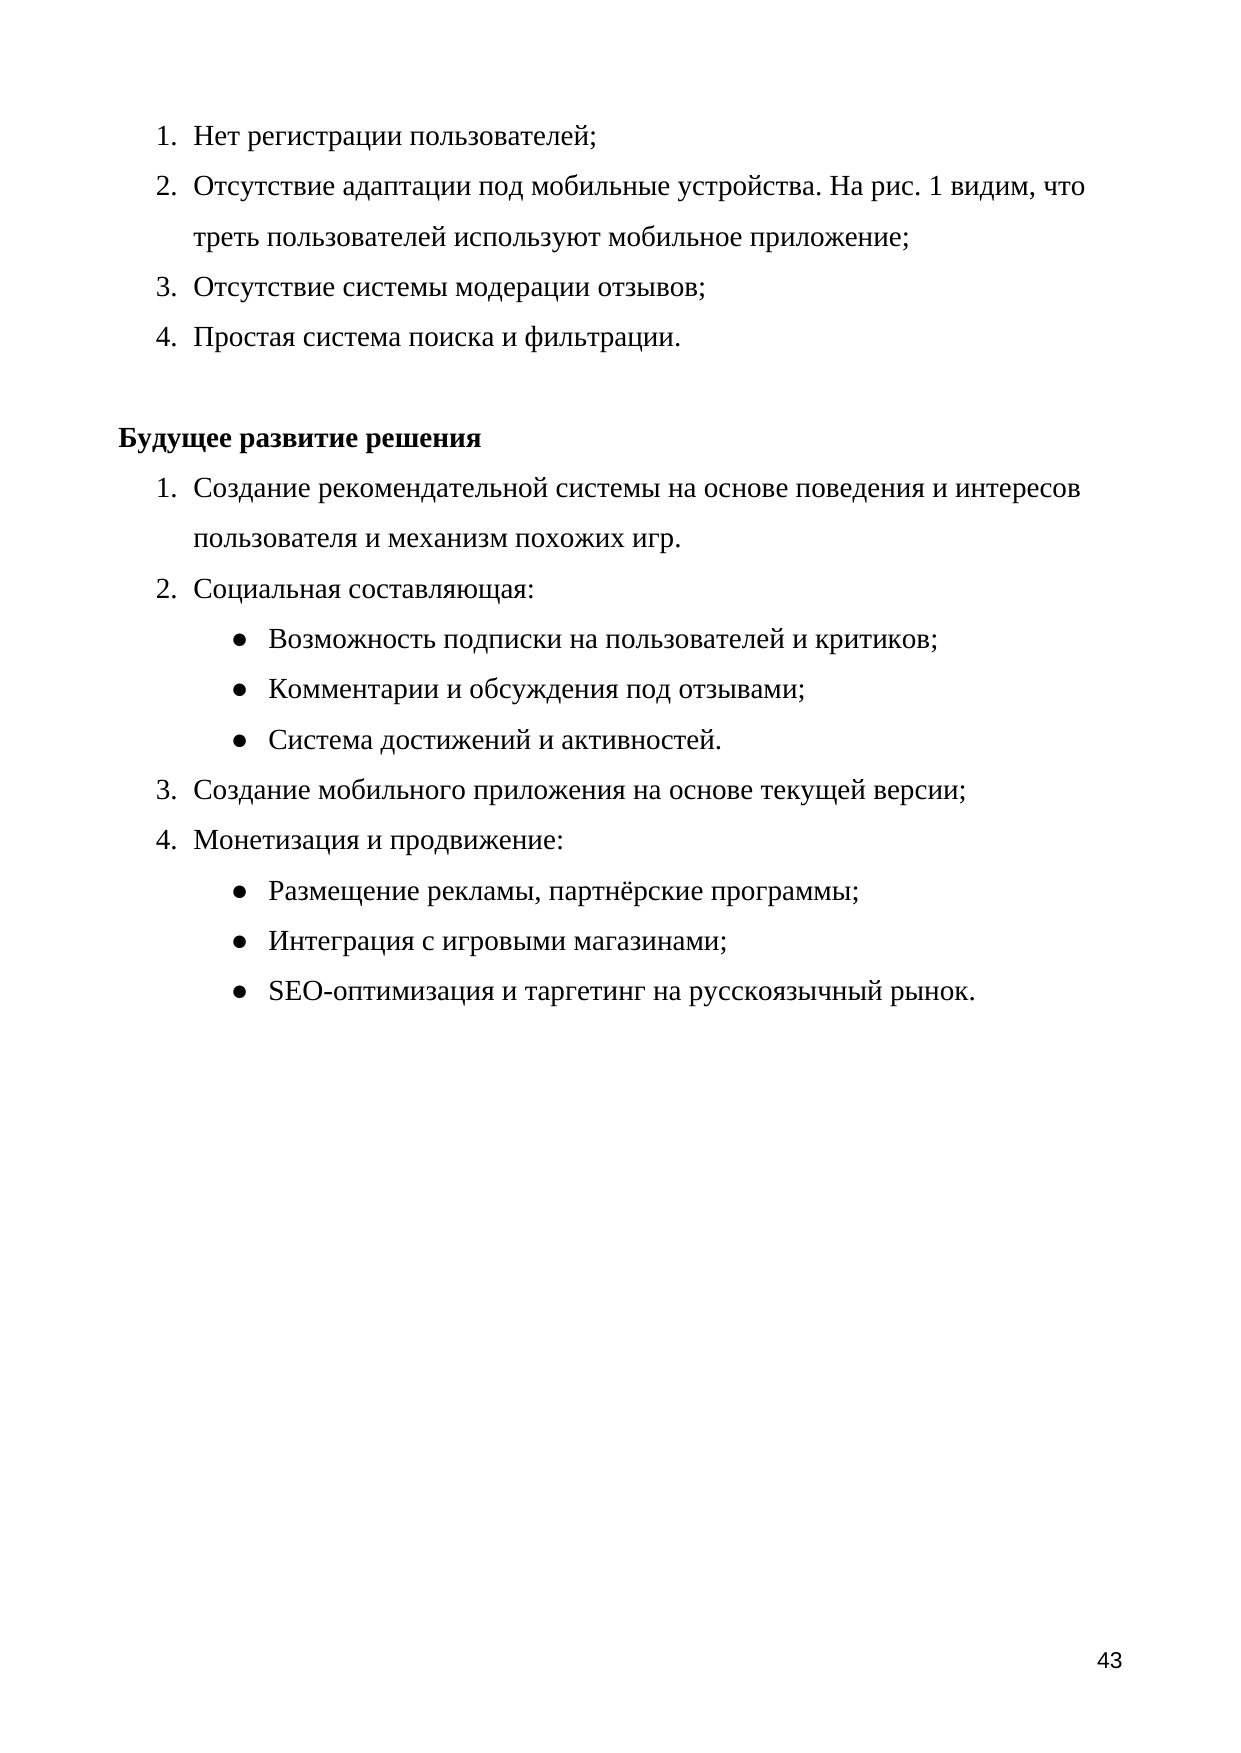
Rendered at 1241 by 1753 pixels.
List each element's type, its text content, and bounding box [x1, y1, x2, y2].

list Монетизация и продвижение: [156, 822, 1122, 856]
list Нет регистрации пользователей; [156, 118, 1122, 152]
list Отсутствие системы модерации отзывов; [156, 269, 1122, 302]
list Комментарии и обсуждения под отзывами; [231, 671, 1122, 705]
list Простая система поиска и фильтрации. [156, 319, 1122, 353]
list Социальная составляющая: [156, 571, 1122, 604]
list Создание мобильного приложения на основе текущей версии; [156, 772, 1122, 806]
list Система достижений и активностей. [231, 722, 1122, 755]
list Интеграция с игровыми магазинами; [231, 923, 1122, 957]
text Будущее развитие решения [118, 420, 1122, 453]
list Отсутствие адаптации под мобильные устройства. На рис. 1 видим, что треть пользователей используют мобильное приложение; [156, 168, 1122, 252]
list Создание рекомендательной системы на основе поведения и интересов пользователя и механизм похожих игр. [156, 470, 1122, 554]
list Размещение рекламы, партнёрские программы; [231, 873, 1122, 906]
list Возможность подписки на пользователей и критиков; [231, 621, 1122, 655]
list SEO-оптимизация и таргетинг на русскоязычный рынок. [231, 973, 1122, 1007]
